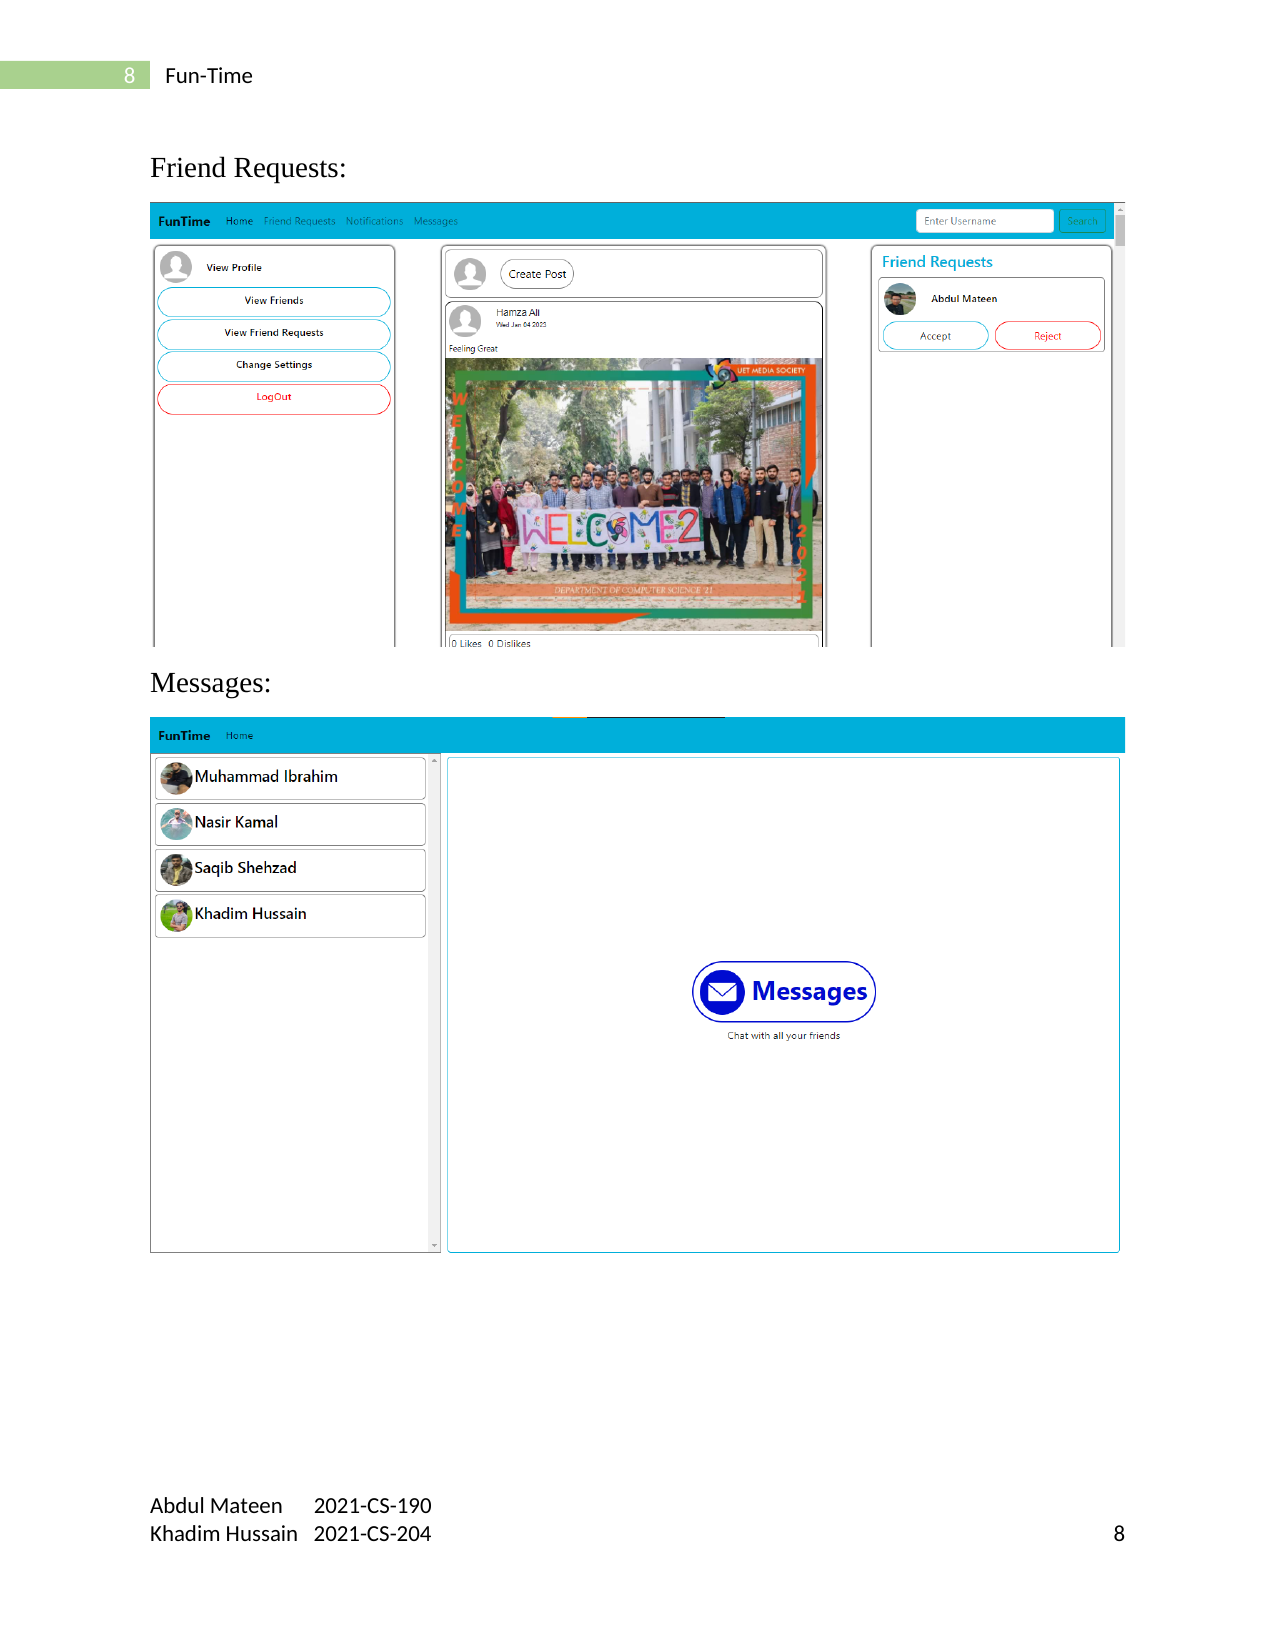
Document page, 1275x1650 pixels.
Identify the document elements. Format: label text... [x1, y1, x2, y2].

picture [917, 210, 1053, 232]
picture [150, 754, 1125, 1266]
text Messages: [150, 665, 1125, 699]
picture [150, 202, 1125, 647]
text Friend Requests: [150, 150, 1125, 183]
